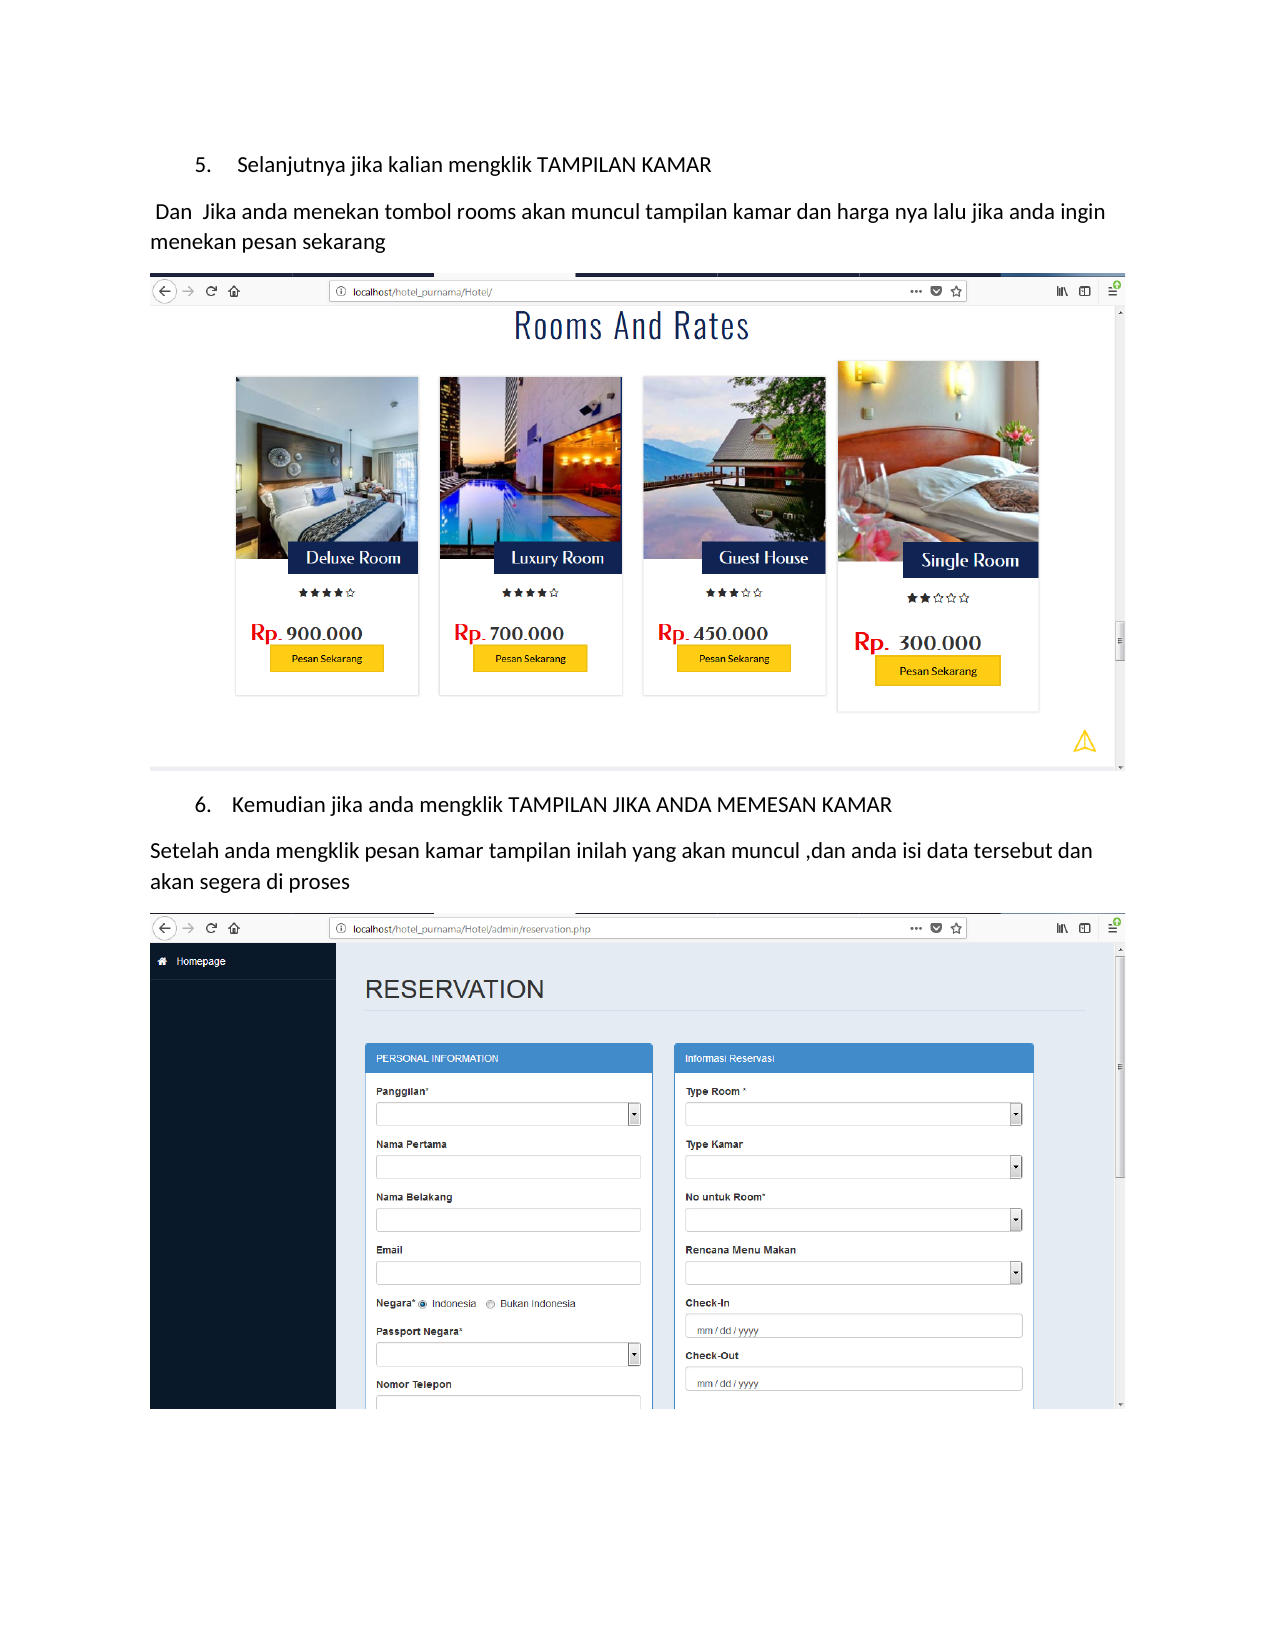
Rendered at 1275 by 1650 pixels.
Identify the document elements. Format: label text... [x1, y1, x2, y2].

list Selanjutnya jika kalian mengklik TAMPILAN KAMAR [194, 150, 1125, 178]
picture [150, 273, 1125, 771]
list Kemudian jika anda mengklik TAMPILAN JIKA ANDA MEMESAN KAMAR [194, 790, 1125, 818]
text Dan Jika anda menekan tombol rooms akan muncul tampilan kamar dan harga nya lalu jika anda ingin menekan pesan sekarang [150, 197, 1125, 255]
picture [150, 913, 1125, 1409]
text Setelah anda mengklik pesan kamar tampilan inilah yang akan muncul ,dan anda isi data tersebut dan akan segera di proses [150, 837, 1125, 895]
